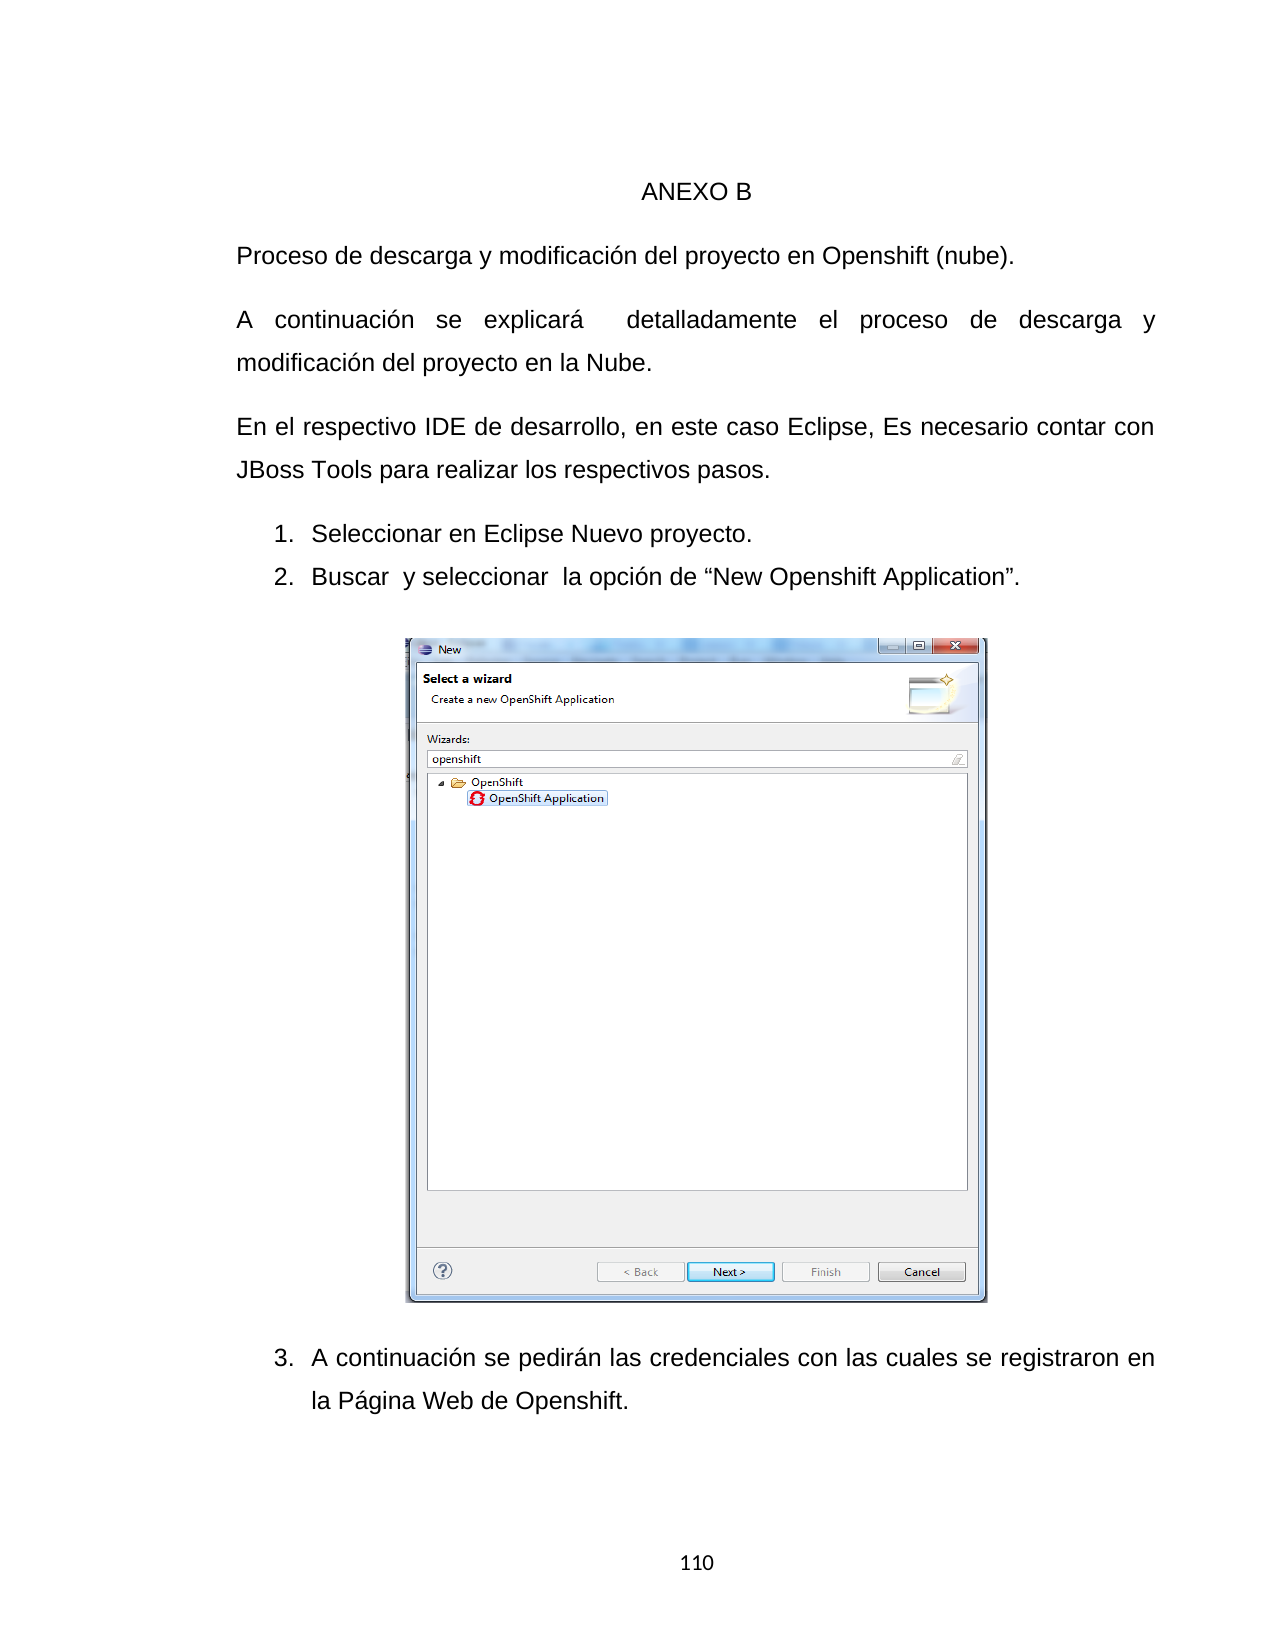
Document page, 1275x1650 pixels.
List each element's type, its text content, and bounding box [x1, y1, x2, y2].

text Proceso de descarga y modificación del proyecto en Openshift (nube). [236, 241, 1157, 270]
list Seleccionar en Eclipse Nuevo proyecto. [274, 519, 1157, 548]
text A continuación se explicará detalladamente el proceso de descarga y modificación del proyecto en la Nube. [236, 305, 1157, 377]
text En el respectivo IDE de desarrollo, en este caso Eclipse, Es necesario contar con JBoss Tools para realizar los respectivos pasos. [236, 412, 1157, 484]
list Buscar y seleccionar la opción de “New Openshift Application”. [274, 562, 1157, 591]
list A continuación se pedirán las credenciales con las cuales se registraron en la Página Web de Openshift. [274, 1343, 1157, 1415]
text ANEXO B [236, 177, 1157, 206]
picture [405, 638, 988, 1303]
